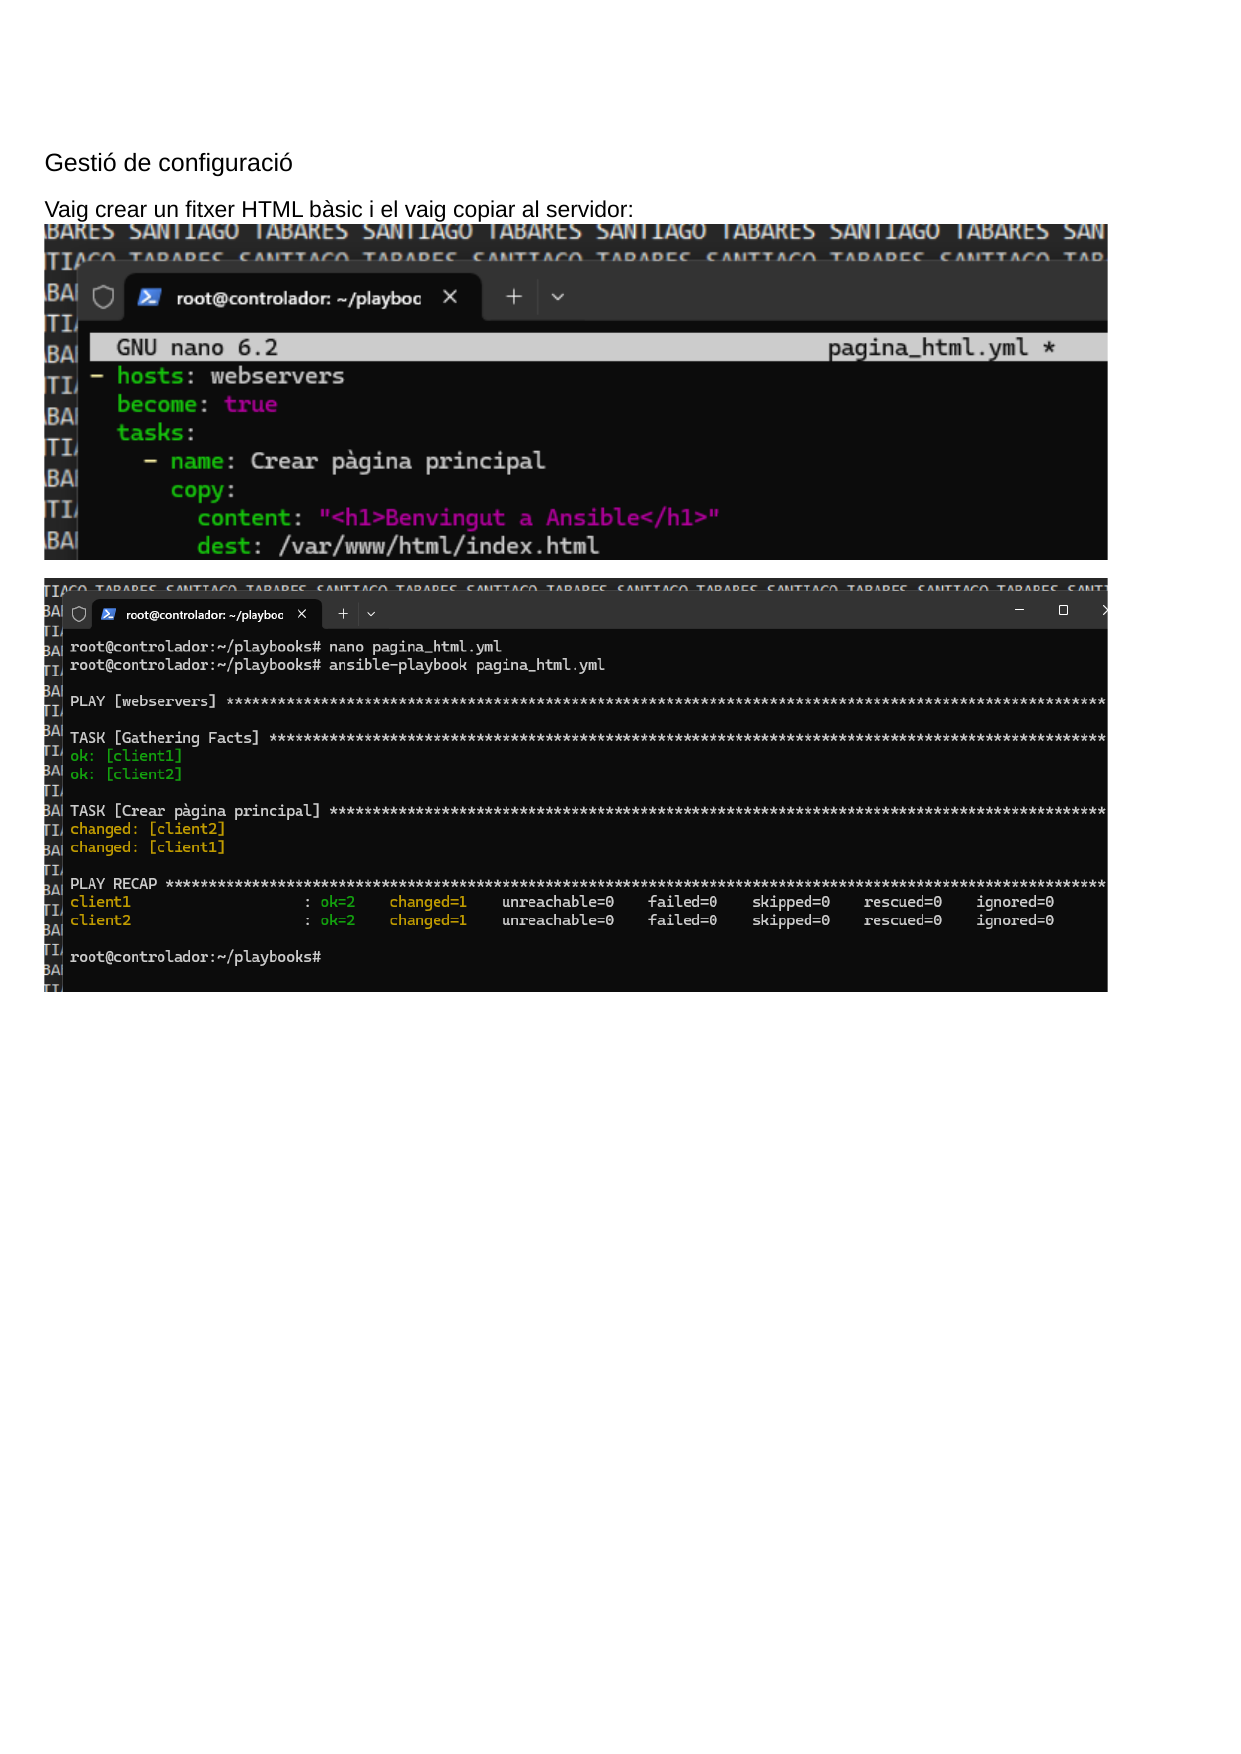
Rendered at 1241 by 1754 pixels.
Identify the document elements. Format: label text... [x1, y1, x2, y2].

text Vaig crear un fitxer HTML bàsic i el vaig copiar al servidor: [44, 196, 1107, 224]
picture [44, 578, 1108, 992]
picture [44, 224, 1108, 560]
text Gestió de configuració [44, 148, 1107, 177]
